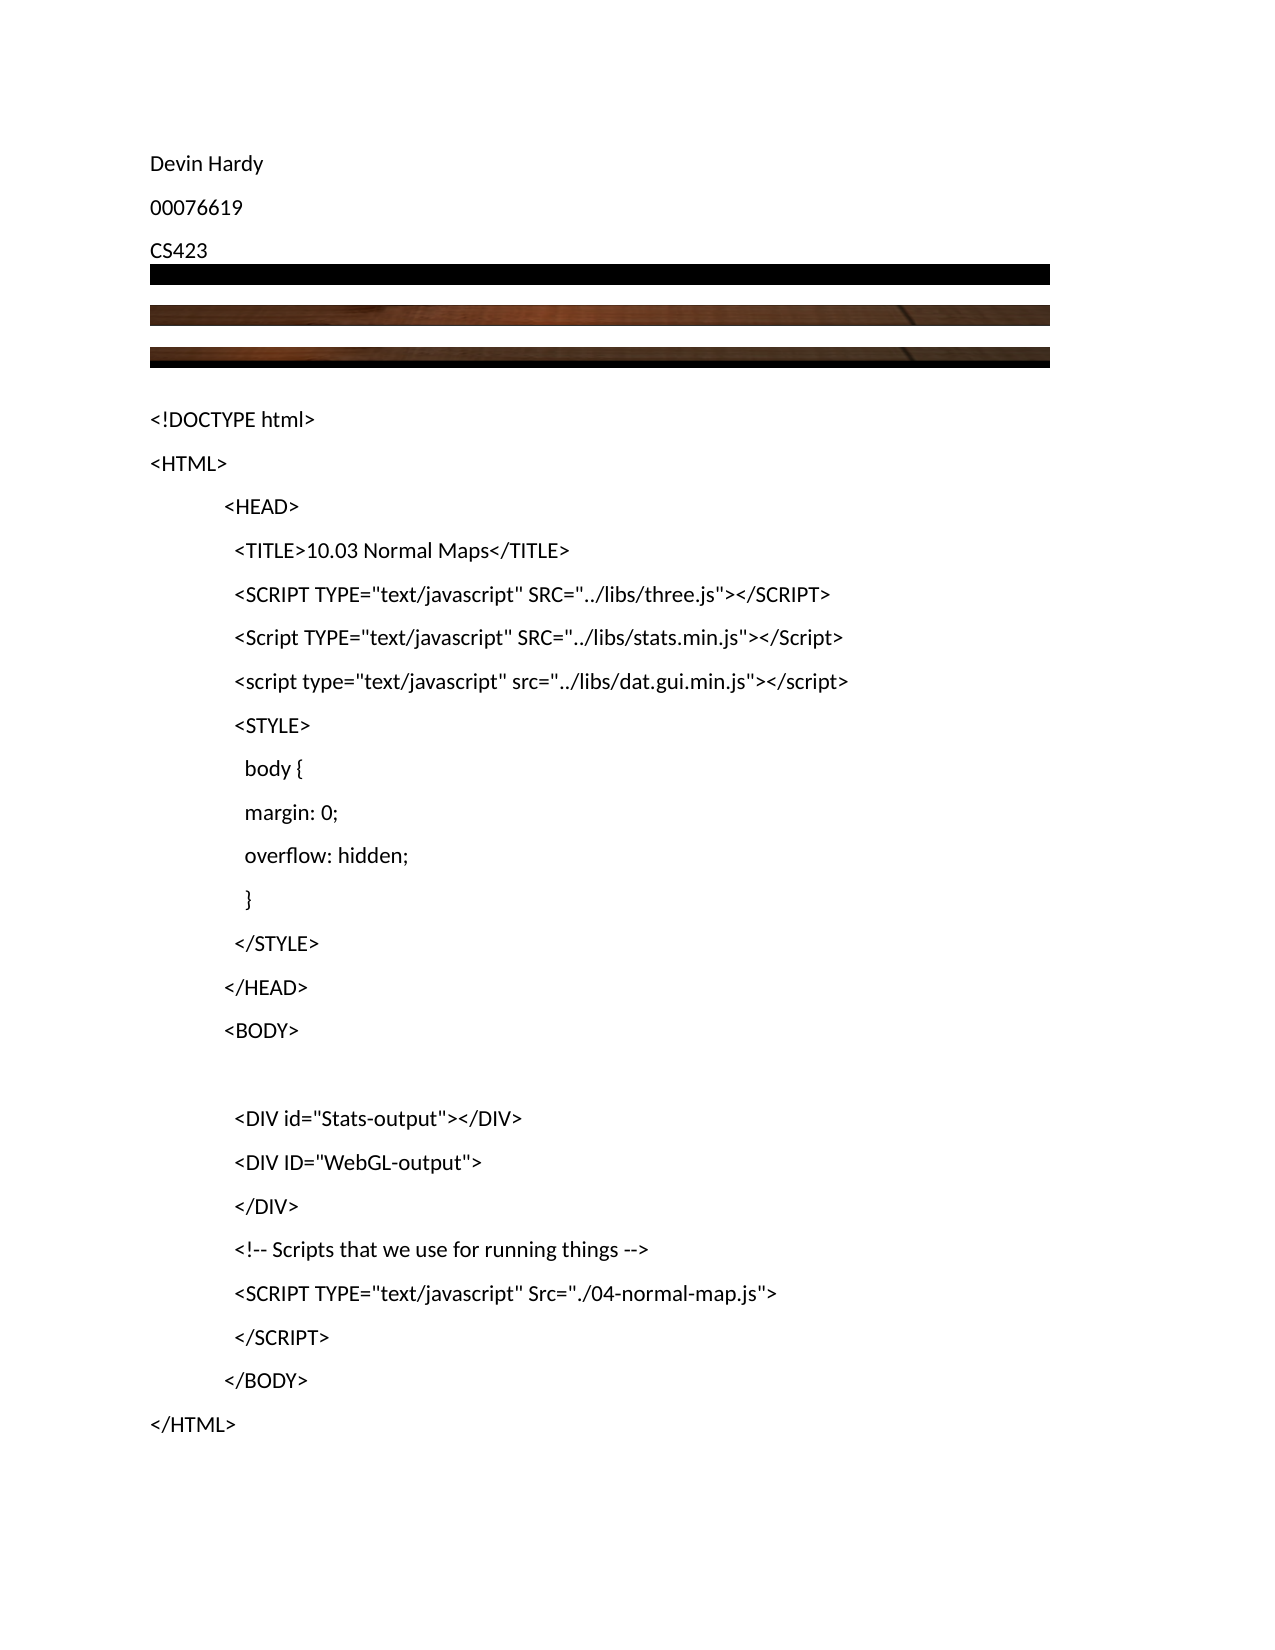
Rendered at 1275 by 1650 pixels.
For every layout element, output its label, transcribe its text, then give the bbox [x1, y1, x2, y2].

text </BODY> [150, 1367, 1125, 1394]
text <Script TYPE="text/javascript" SRC="../libs/stats.min.js"></Script> [150, 624, 1125, 651]
text </SCRIPT> [150, 1323, 1125, 1351]
text margin: 0; [150, 799, 1125, 826]
text } [150, 886, 1125, 913]
text </DIV> [150, 1193, 1125, 1219]
text <STYLE> [150, 711, 1125, 738]
text <BODY> [150, 1017, 1125, 1044]
text CS423 [150, 237, 1125, 264]
text <DIV ID="WebGL-output"> [150, 1149, 1125, 1176]
text 00076619 [150, 194, 1125, 221]
text <DIV id="Stats-output"></DIV> [150, 1105, 1125, 1132]
text <script type="text/javascript" src="../libs/dat.gui.min.js"></script> [150, 668, 1125, 695]
text </HTML> [150, 1411, 1125, 1438]
text Devin Hardy [150, 150, 1125, 177]
text </HEAD> [150, 973, 1125, 1000]
text <SCRIPT TYPE="text/javascript" SRC="../libs/three.js"></SCRIPT> [150, 581, 1125, 607]
text <TITLE>10.03 Normal Maps</TITLE> [150, 537, 1125, 564]
text <!-- Scripts that we use for running things --> [150, 1236, 1125, 1263]
text body { [150, 755, 1125, 782]
text overflow: hidden; [150, 842, 1125, 869]
text <HTML> [150, 449, 1125, 477]
text <SCRIPT TYPE="text/javascript" Src="./04-normal-map.js"> [150, 1280, 1125, 1307]
text <HEAD> [150, 493, 1125, 520]
text <!DOCTYPE html> [150, 406, 1125, 433]
text </STYLE> [150, 930, 1125, 957]
